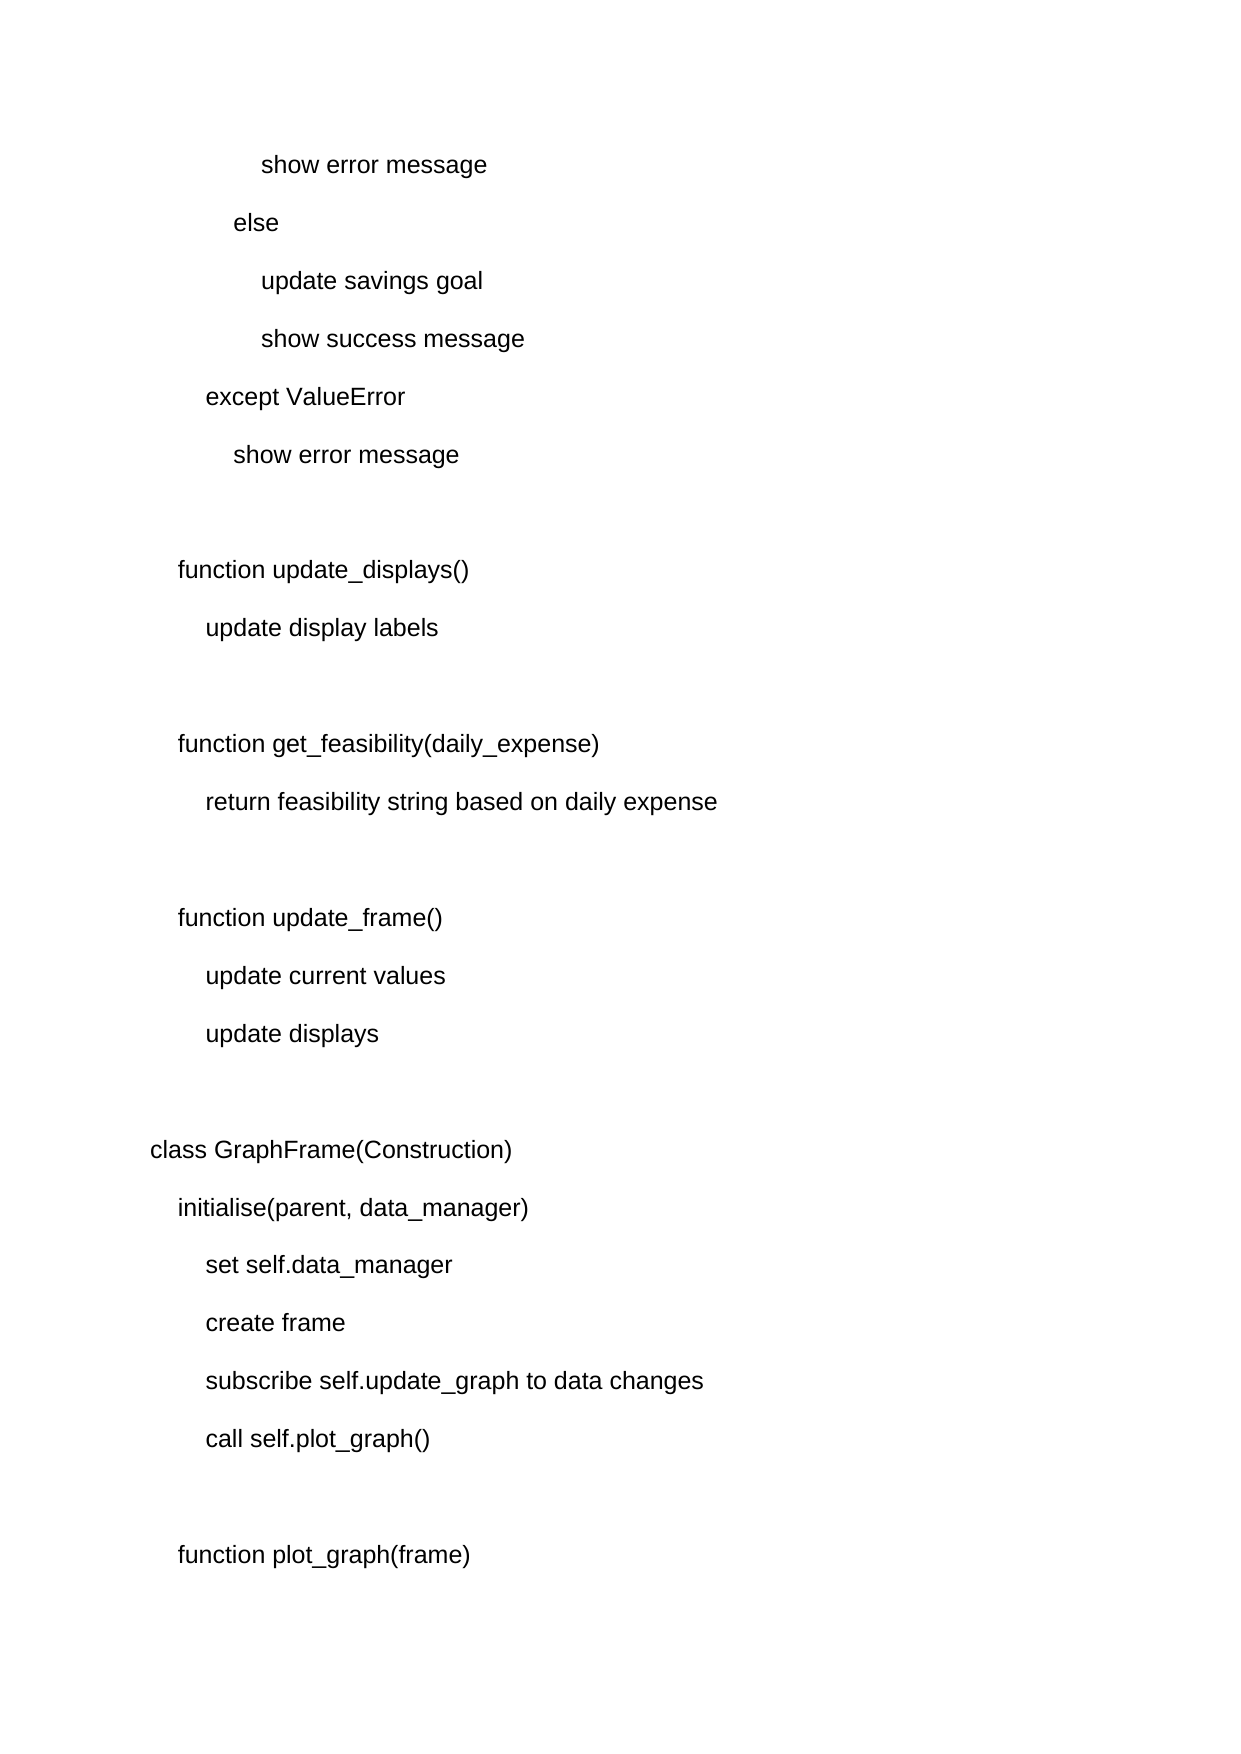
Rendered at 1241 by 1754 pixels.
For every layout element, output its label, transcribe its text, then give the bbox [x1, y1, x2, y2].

text call self.plot_graph() [150, 1424, 1090, 1453]
text else [150, 208, 1090, 237]
text function plot_graph(frame) [150, 1540, 1090, 1569]
text update current values [150, 961, 1090, 989]
text subscribe self.update_graph to data changes [150, 1366, 1090, 1395]
text update displays [150, 1019, 1090, 1047]
text update display labels [150, 613, 1090, 642]
text function update_displays() [150, 555, 1090, 584]
text create frame [150, 1308, 1090, 1337]
text show success message [150, 324, 1090, 352]
text show error message [150, 150, 1090, 179]
text return feasibility string based on daily expense [150, 787, 1090, 816]
text show error message [150, 439, 1090, 468]
text function update_frame() [150, 903, 1090, 932]
text except ValueError [150, 382, 1090, 410]
text set self.data_manager [150, 1250, 1090, 1279]
text function get_feasibility(daily_expense) [150, 729, 1090, 758]
text initialise(parent, data_manager) [150, 1192, 1090, 1221]
text class GraphFrame(Construction) [150, 1134, 1090, 1163]
text update savings goal [150, 266, 1090, 294]
